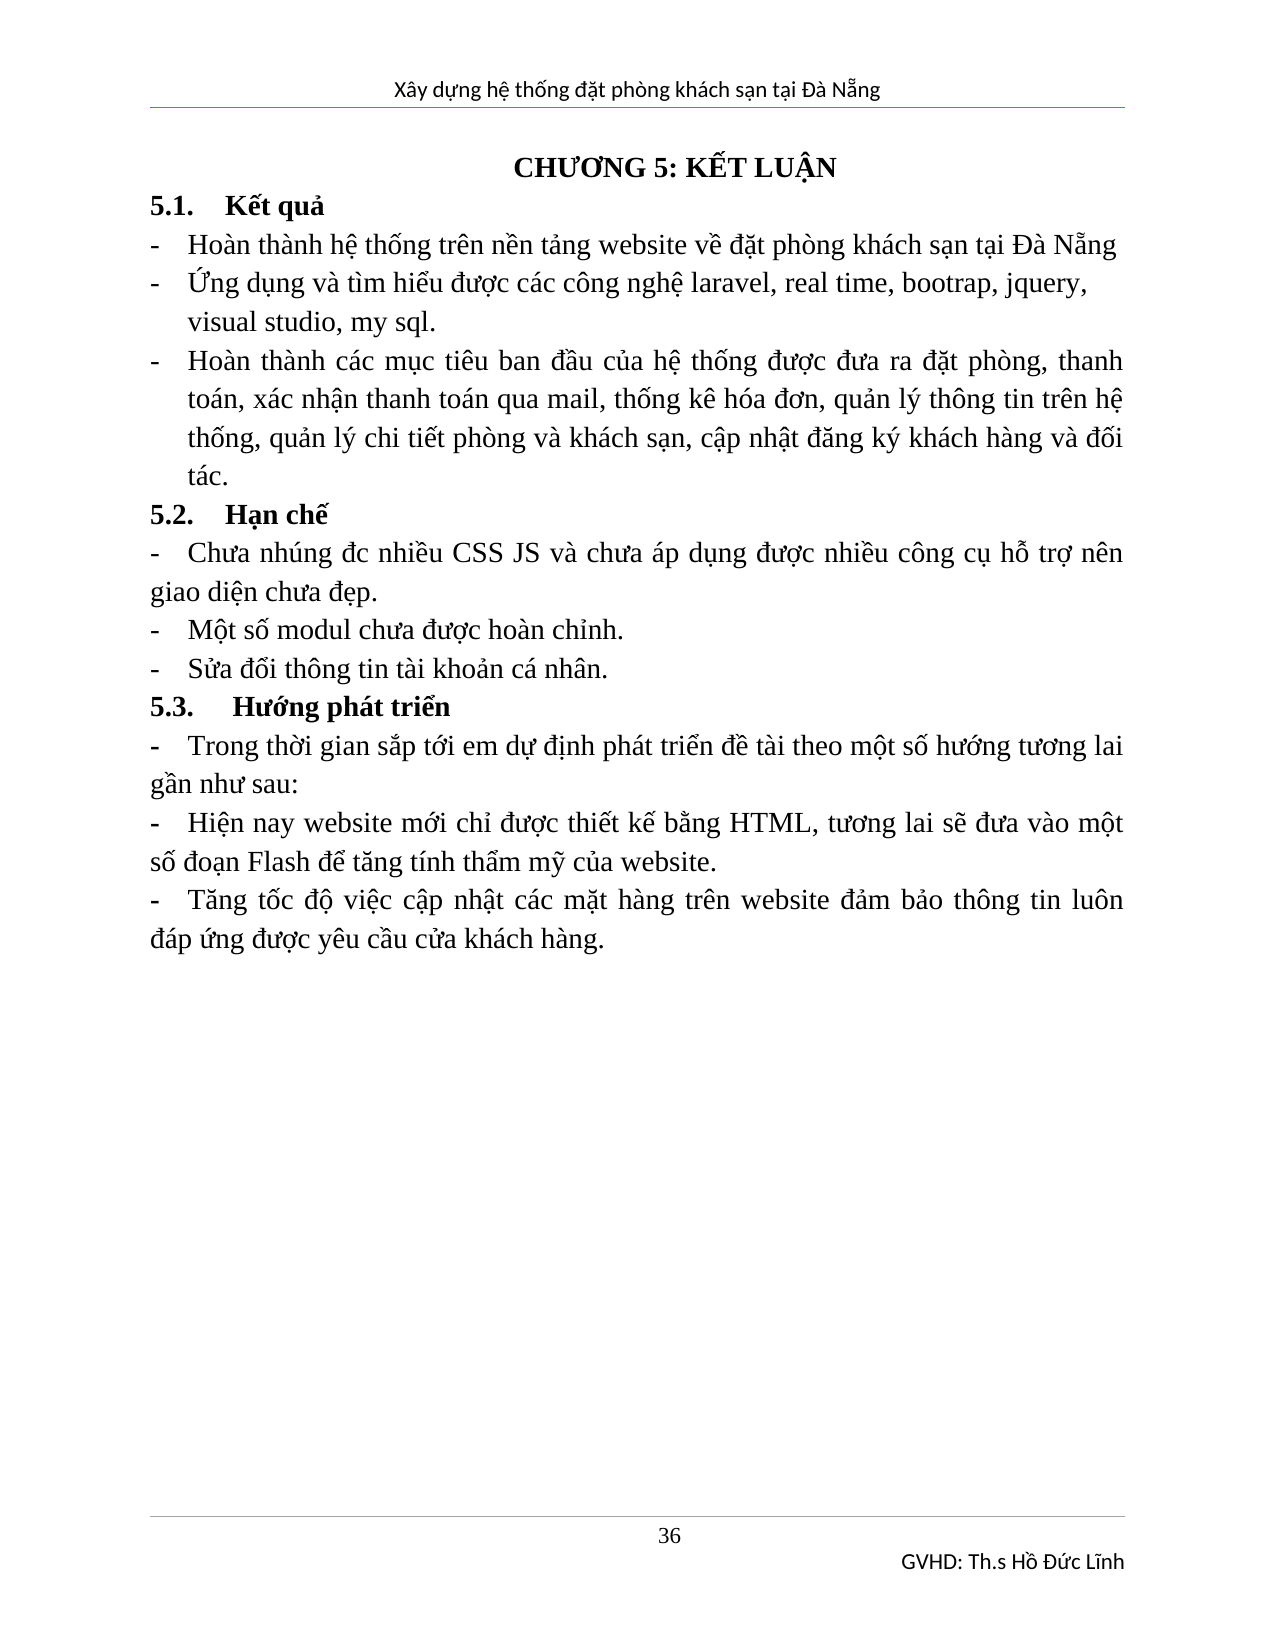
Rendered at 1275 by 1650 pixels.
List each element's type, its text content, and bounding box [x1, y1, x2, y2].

list Chưa nhúng đc nhiều CSS JS và chưa áp dụng được nhiều công cụ hỗ trợ nên giao diện chưa đẹp. [150, 535, 1125, 607]
list Kết quả [150, 188, 1125, 222]
list Tăng tốc độ việc cập nhật các mặt hàng trên website đảm bảo thông tin luôn đáp ứng được yêu cầu cửa khách hàng. [150, 882, 1125, 954]
text CHƯƠNG 5: KẾT LUẬN [225, 150, 1125, 183]
list Hoàn thành hệ thống trên nền tảng website về đặt phòng khách sạn tại Đà Nẵng [150, 227, 1125, 261]
list Hiện nay website mới chỉ được thiết kế bằng HTML, tương lai sẽ đưa vào một số đoạn Flash để tăng tính thẩm mỹ của website. [150, 805, 1125, 877]
list Trong thời gian sắp tới em dự định phát triển đề tài theo một số hướng tương lai gần như sau: [150, 728, 1125, 800]
list Ứng dụng và tìm hiểu được các công nghệ laravel, real time, bootrap, jquery, [150, 266, 1125, 299]
list Hoàn thành các mục tiêu ban đầu của hệ thống được đưa ra đặt phòng, thanh toán, xác nhận thanh toán qua mail, thống kê hóa đơn, quản lý thông tin trên hệ thống, quản lý chi tiết phòng và khách sạn, cập nhật đăng ký khách hàng và đối tác. [150, 343, 1125, 492]
list Hướng phát triển [150, 689, 1125, 723]
list Sửa đổi thông tin tài khoản cá nhân. [150, 651, 1125, 684]
list Một số modul chưa được hoàn chỉnh. [150, 612, 1125, 646]
list Hạn chế [150, 497, 1125, 530]
list visual studio, my sql. [150, 304, 1125, 338]
